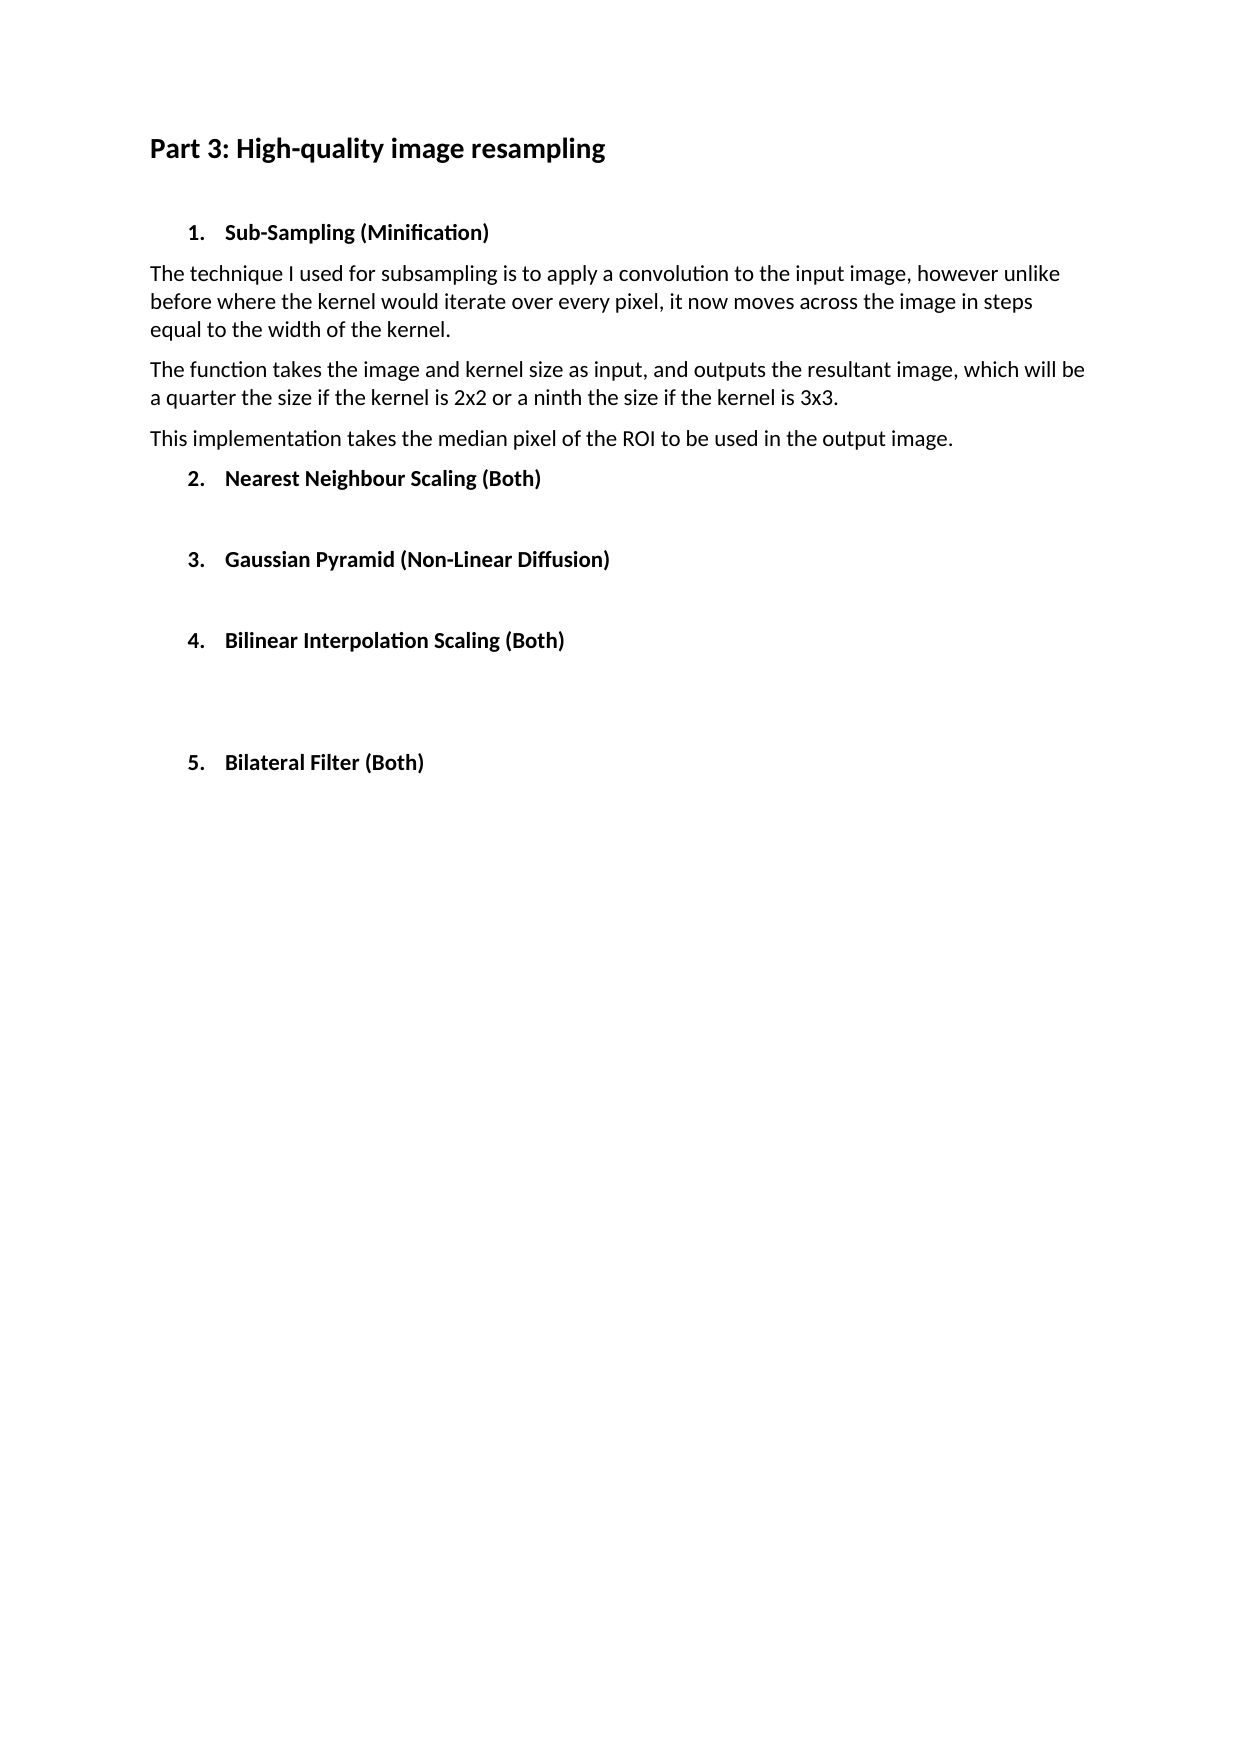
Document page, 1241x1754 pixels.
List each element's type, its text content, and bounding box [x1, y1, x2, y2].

list Bilinear Interpolation Scaling (Both) [187, 627, 1090, 655]
text The function takes the image and kernel size as input, and outputs the resultant image, which will be a quarter the size if the kernel is 2x2 or a ninth the size if the kernel is 3x3. [150, 356, 1090, 412]
list Nearest Neighbour Scaling (Both) [187, 464, 1090, 493]
text This implementation takes the median pixel of the ROI to be used in the output image. [150, 424, 1090, 452]
list Bilateral Filter (Both) [187, 748, 1090, 776]
text Part 3: High-quality image resampling [150, 130, 1090, 165]
list Gaussian Pyramid (Non-Linear Diffusion) [187, 546, 1090, 574]
text The technique I used for subsampling is to apply a convolution to the input image, however unlike before where the kernel would iterate over every pixel, it now moves across the image in steps equal to the width of the kernel. [150, 259, 1090, 343]
list Sub-Sampling (Minification) [187, 218, 1090, 246]
